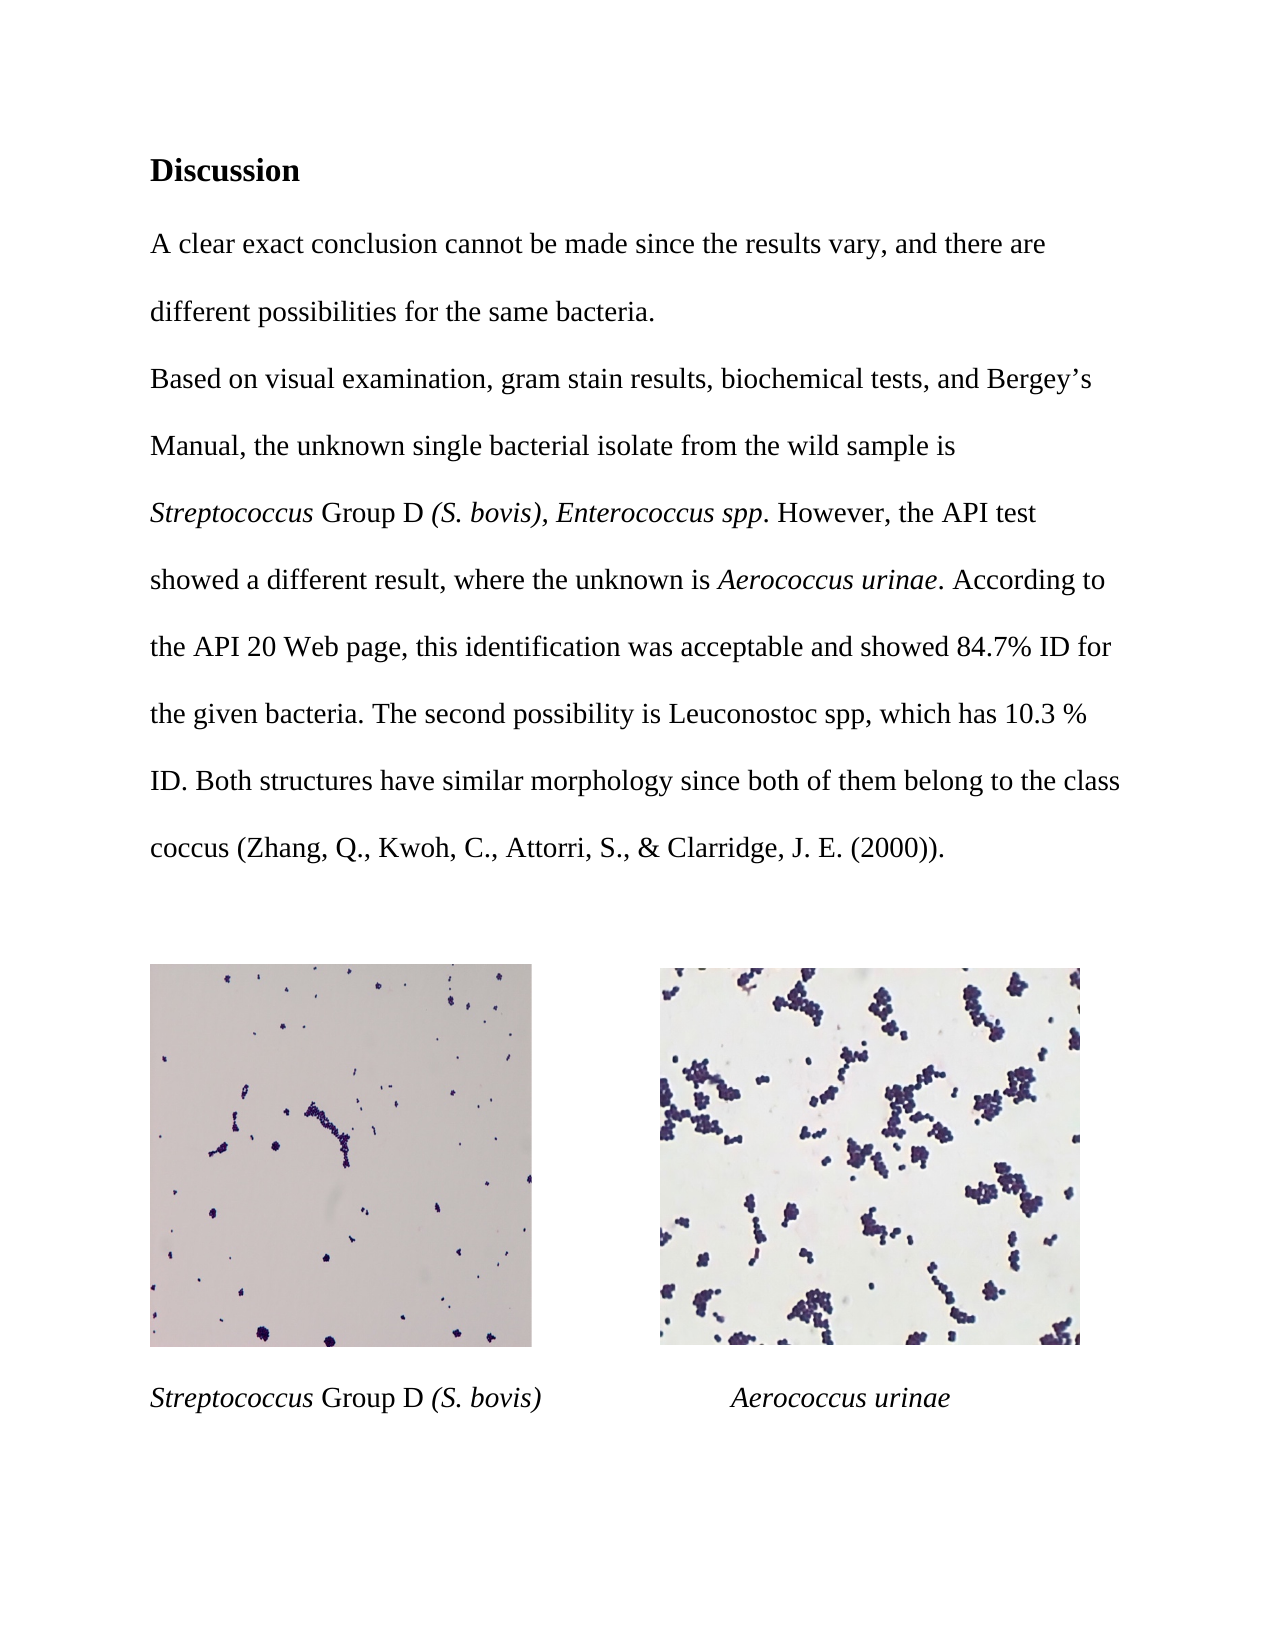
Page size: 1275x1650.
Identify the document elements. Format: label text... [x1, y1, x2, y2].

text Streptococcus Group D (S. bovis) Aerococcus urinae [150, 1380, 1125, 1413]
picture [150, 964, 532, 1347]
picture [660, 968, 1080, 1345]
text A clear exact conclusion cannot be made since the results vary, and there are different possibilities for the same bacteria. [150, 227, 1125, 327]
text Based on visual examination, gram stain results, biochemical tests, and Bergey’s Manual, the unknown single bacterial isolate from the wild sample is Streptococcus Group D (S. bovis), Enterococcus spp. However, the API test showed a different result, where the unknown is Aerococcus urinae. According to the API 20 Web page, this identification was acceptable and showed 84.7% ID for the given bacteria. The second possibility is Leuconostoc spp, which has 10.3 % ID. Both structures have similar morphology since both of them belong to the class coccus (Zhang, Q., Kwoh, C., Attorri, S., & Clarridge, J. E. (2000)). [150, 361, 1125, 864]
text Discussion [150, 150, 1125, 188]
